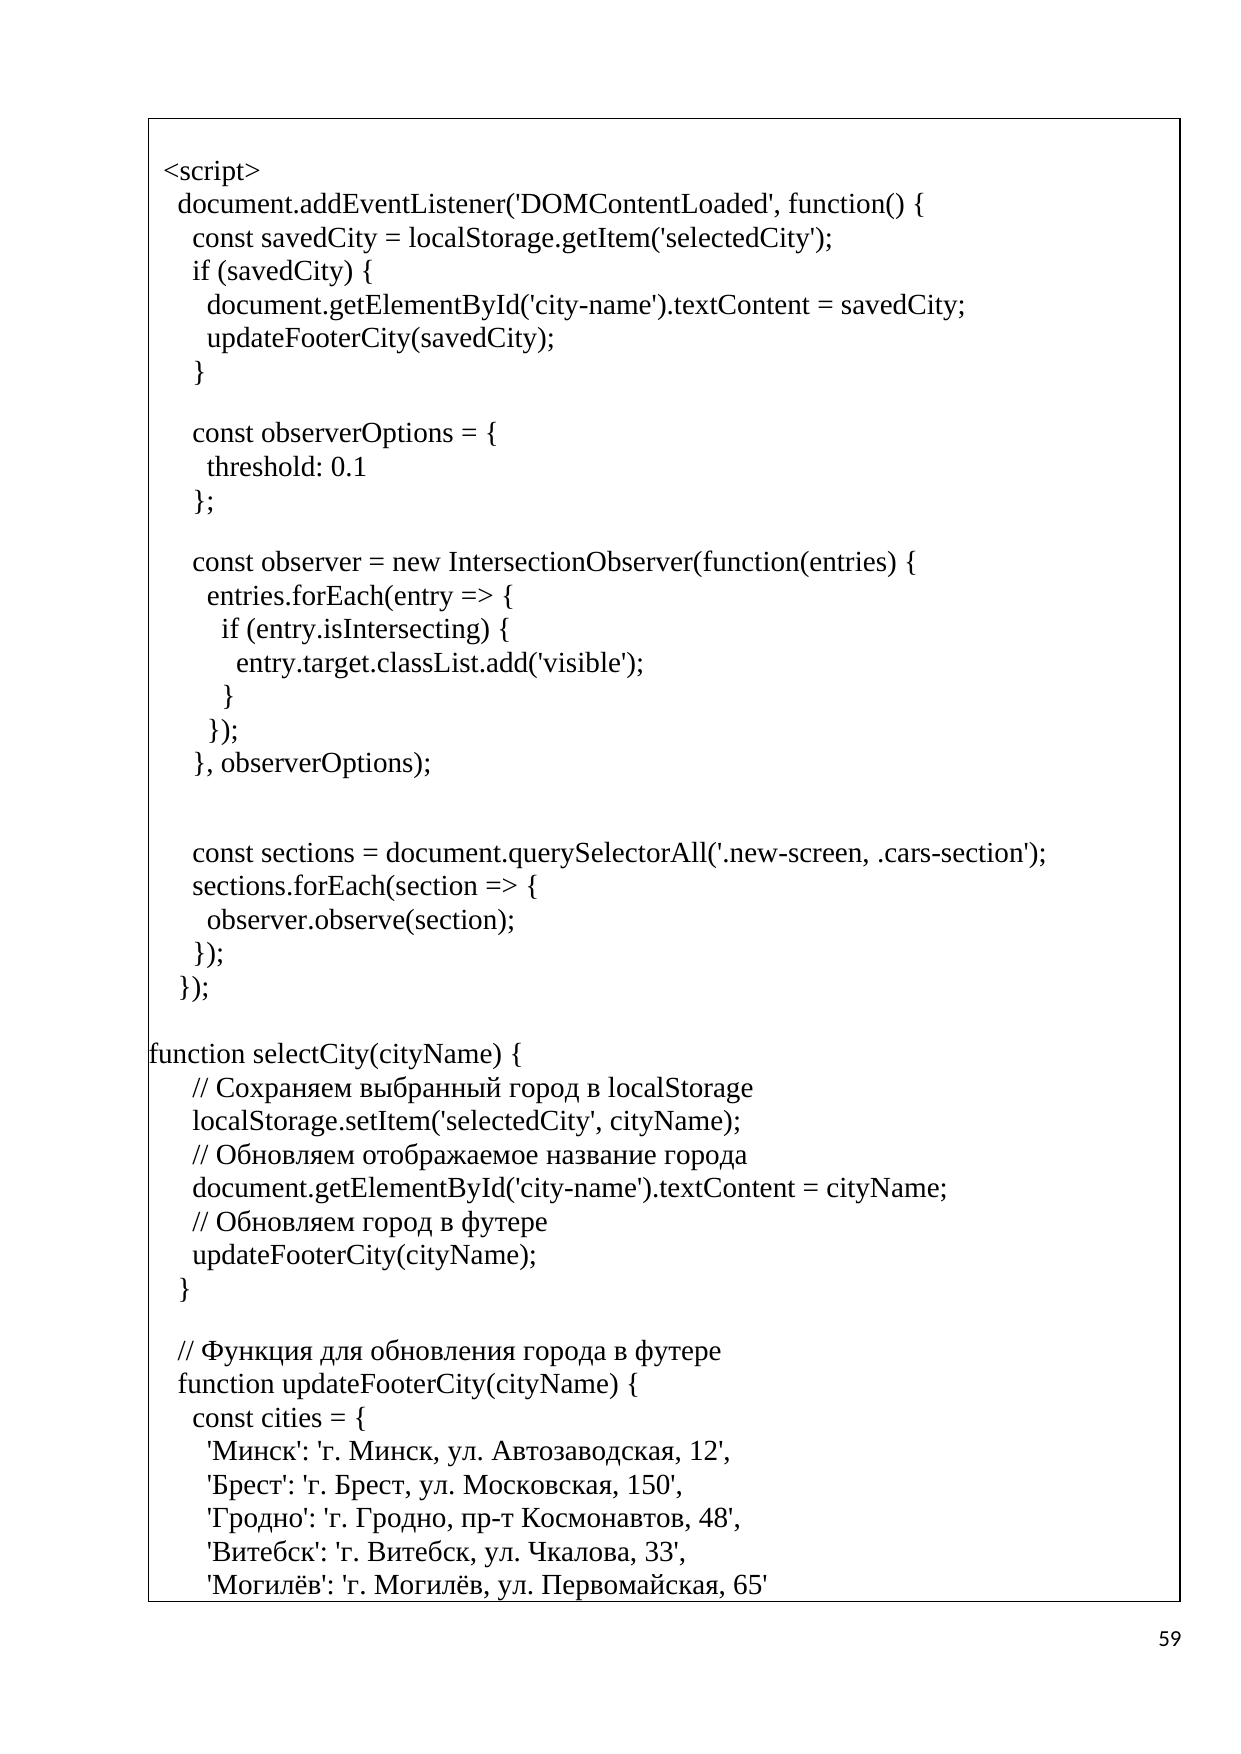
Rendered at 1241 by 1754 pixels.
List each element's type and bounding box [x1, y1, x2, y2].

table_header [149, 119, 1179, 1601]
